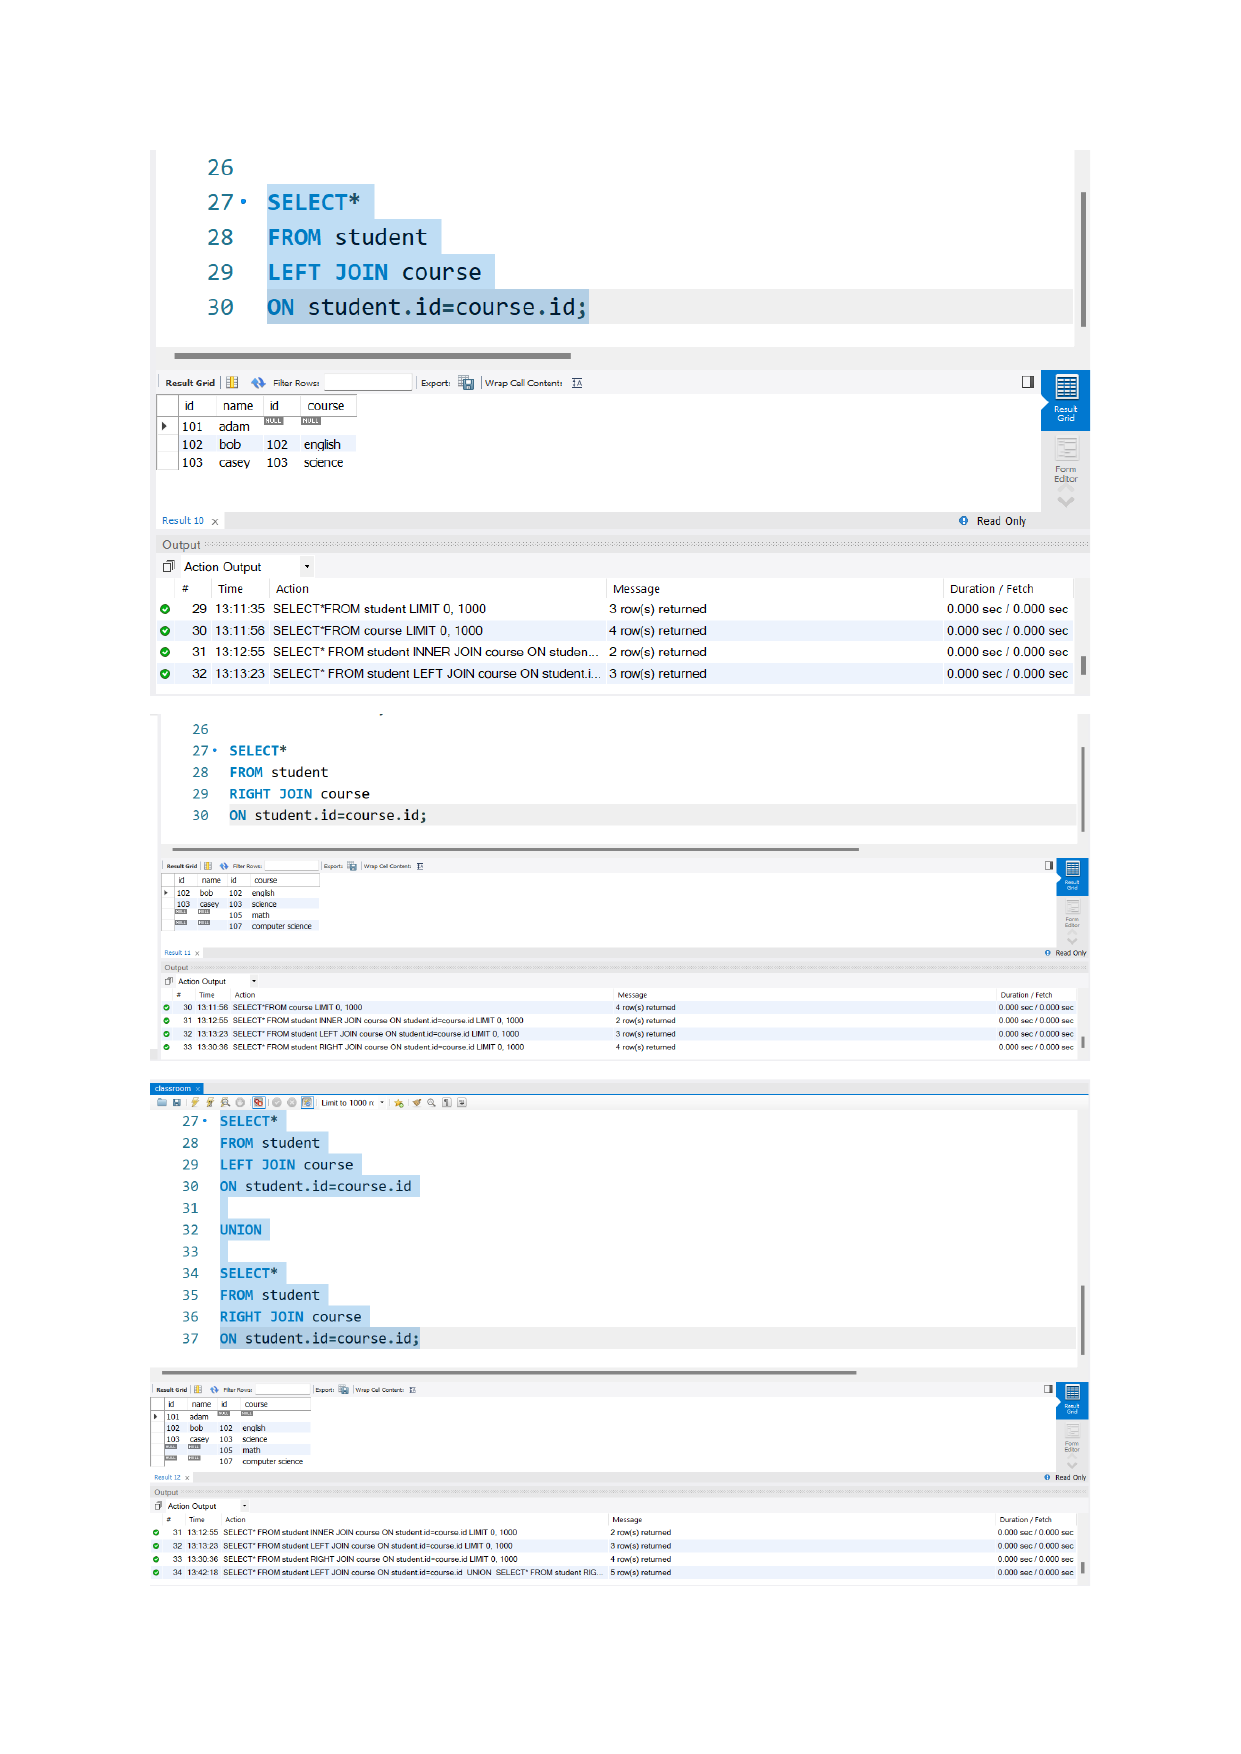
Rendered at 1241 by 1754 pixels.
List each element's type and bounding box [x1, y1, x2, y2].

picture [150, 150, 1091, 696]
picture [150, 1079, 1091, 1586]
picture [150, 714, 1091, 1061]
